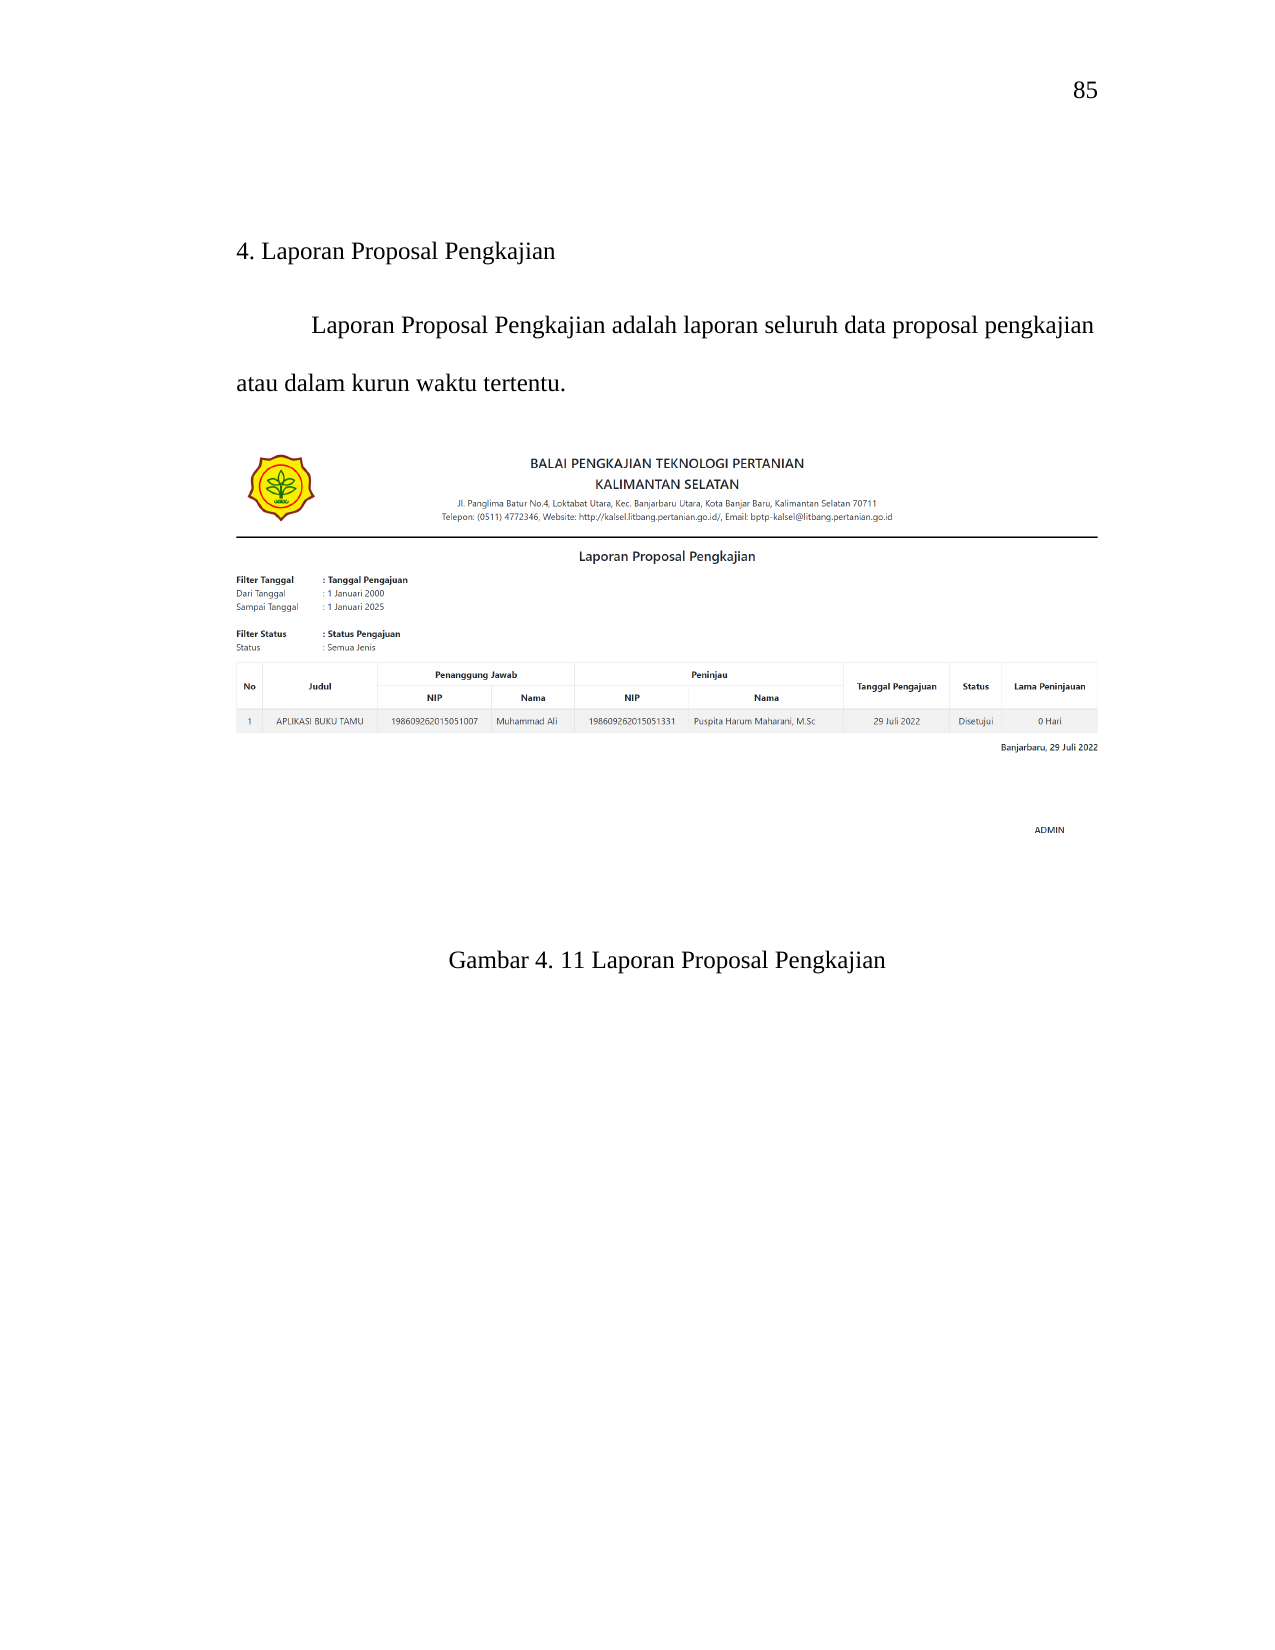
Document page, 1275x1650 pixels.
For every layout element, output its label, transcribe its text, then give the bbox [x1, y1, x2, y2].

text 4. Laporan Proposal Pengkajian [236, 236, 1098, 265]
text Laporan Proposal Pengkajian adalah laporan seluruh data proposal pengkajian atau dalam kurun waktu tertentu. [236, 310, 1098, 397]
picture [236, 442, 1098, 927]
text Gambar 4. 11 Laporan Proposal Pengkajian [236, 946, 1098, 974]
